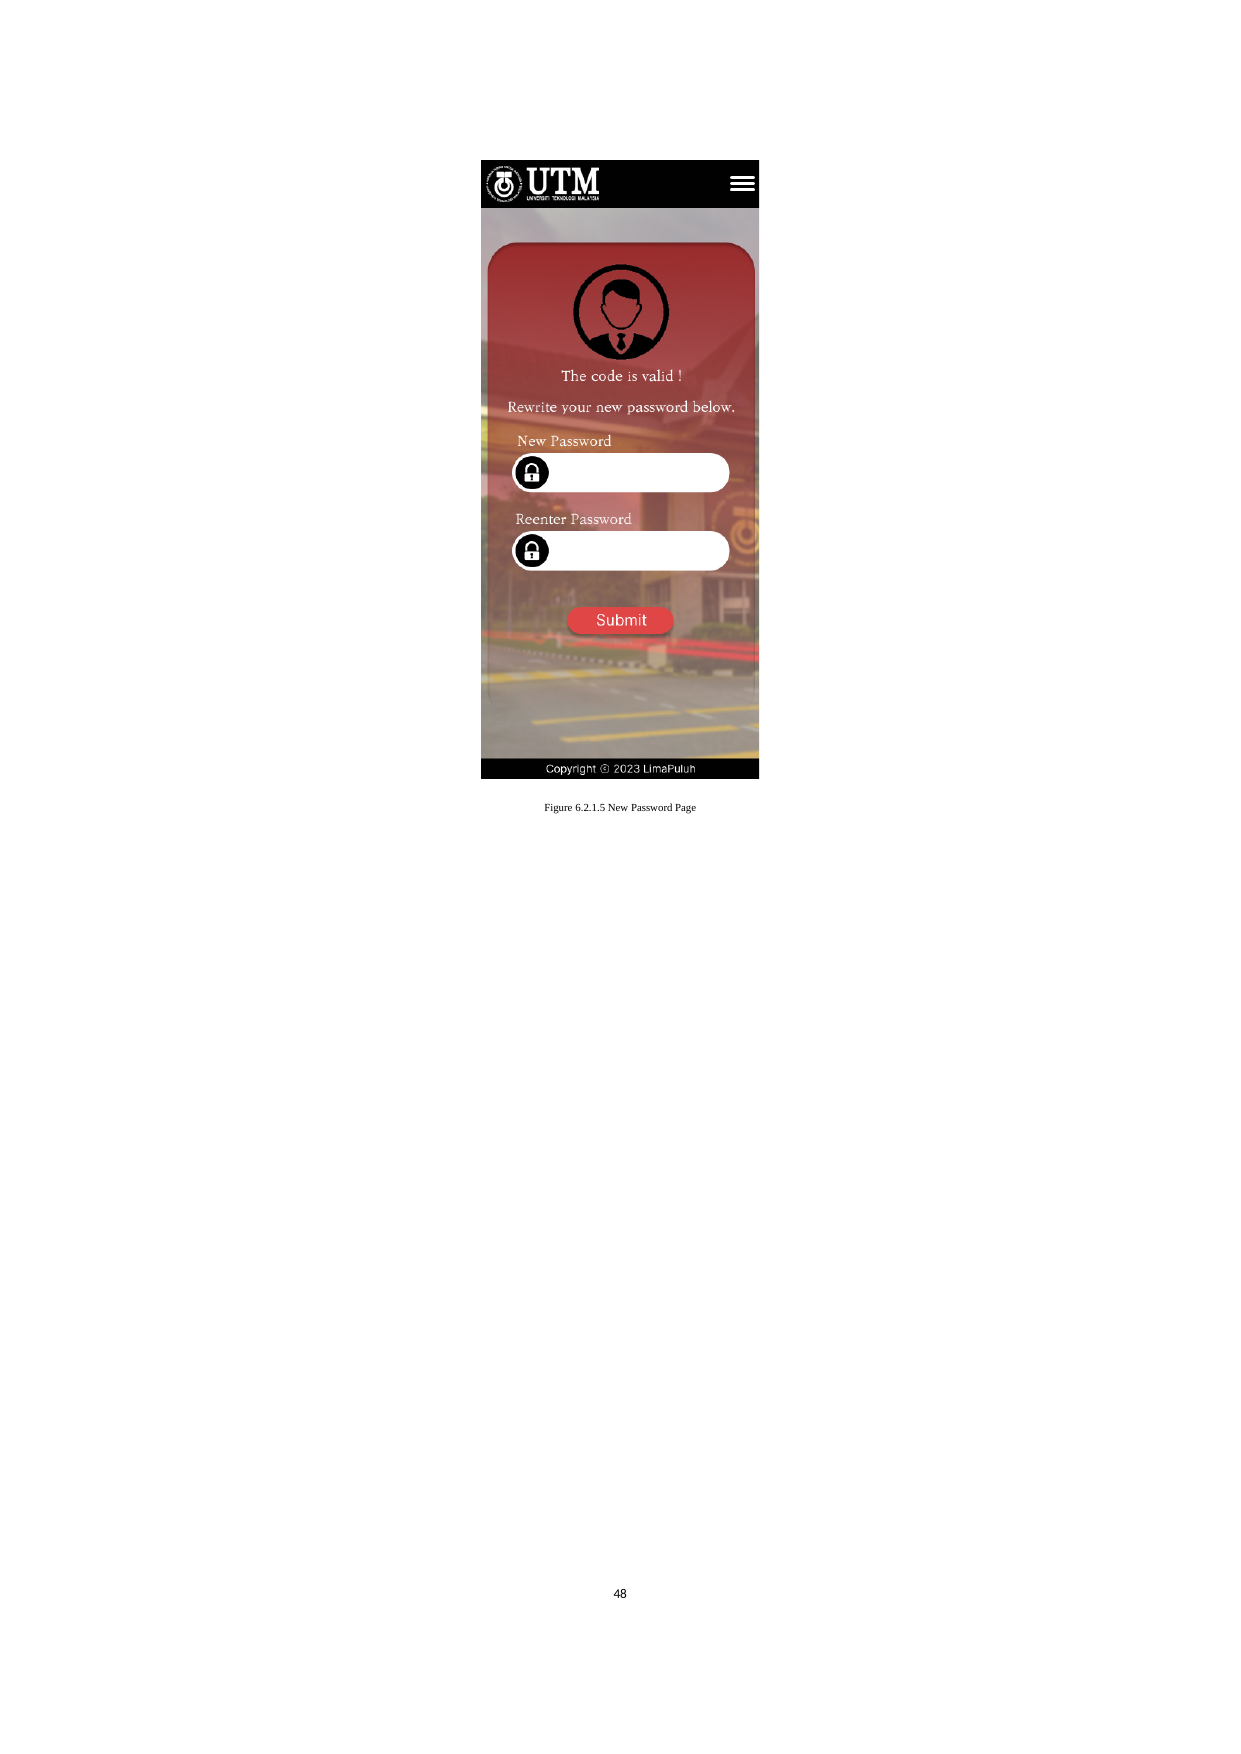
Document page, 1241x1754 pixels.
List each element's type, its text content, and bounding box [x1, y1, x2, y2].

text Figure 6.2.1.5 New Password Page [150, 793, 1090, 814]
picture [481, 160, 760, 779]
